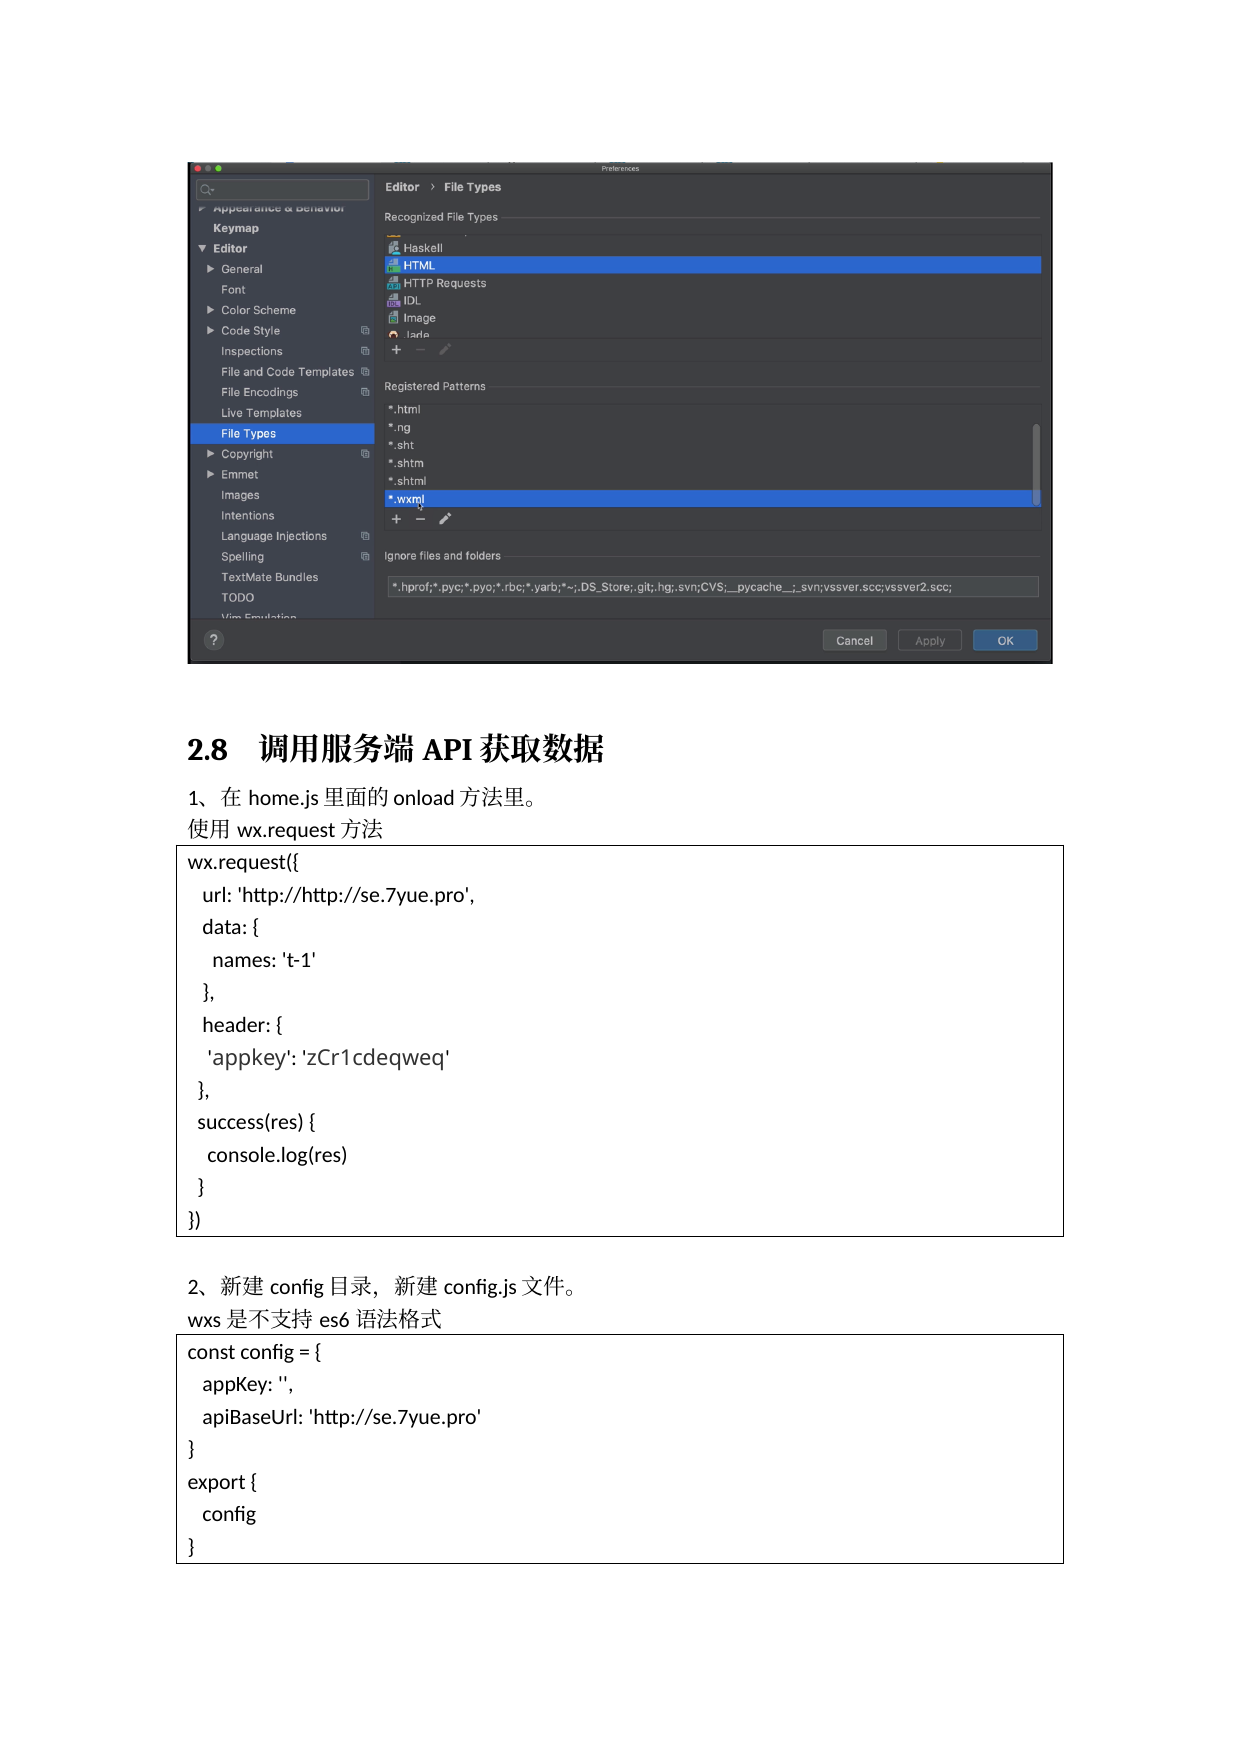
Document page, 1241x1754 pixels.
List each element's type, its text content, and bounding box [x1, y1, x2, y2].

text 1、在 home.js里面的onload 方法里。 [187, 779, 1053, 812]
picture [187, 162, 1053, 664]
subtitle 调用服务端 API 获取数据 [187, 714, 1053, 779]
text 使用 wx.request方法 [187, 812, 1053, 844]
table_header wx.request({ url: 'http://http://se.7yue.pro', data: { names: 't-1' }, header: { 'appkey': 'zCr1cdeqweq' }, success(res) { console.log(res) } }) [177, 846, 1063, 1236]
text 2、新建 config 目录，新建 config.js文件。 [187, 1269, 1053, 1302]
table_header const config = { appKey: '', apiBaseUrl: 'http://se.7yue.pro' } export { config } [177, 1335, 1063, 1563]
text wxs 是不支持 es6 语法格式 [187, 1302, 1053, 1334]
